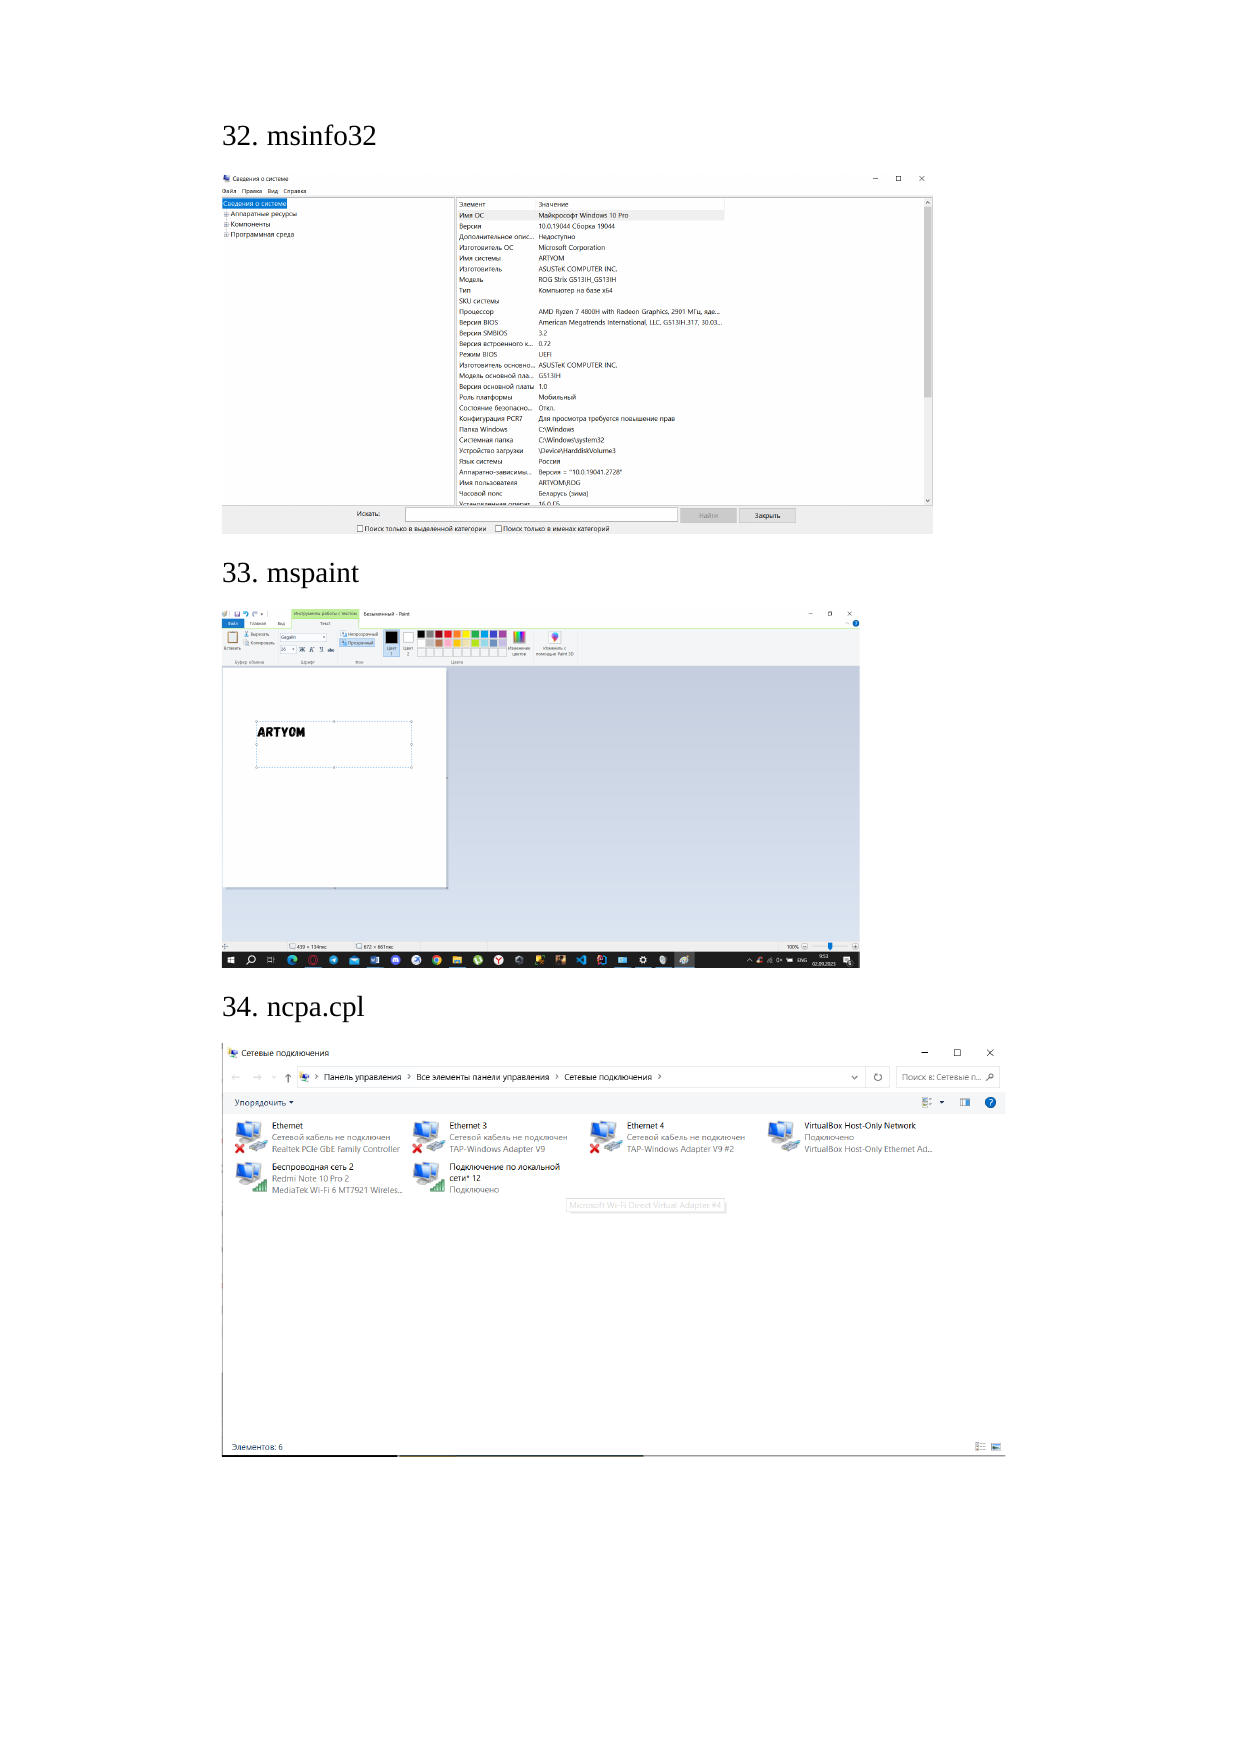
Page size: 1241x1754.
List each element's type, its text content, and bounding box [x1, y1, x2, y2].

picture [221, 172, 933, 534]
list msinfo32 [222, 118, 1152, 152]
list ncpa.cpl [222, 989, 1152, 1022]
list mspaint [222, 555, 1152, 588]
picture [221, 609, 860, 968]
picture [221, 1043, 1006, 1457]
